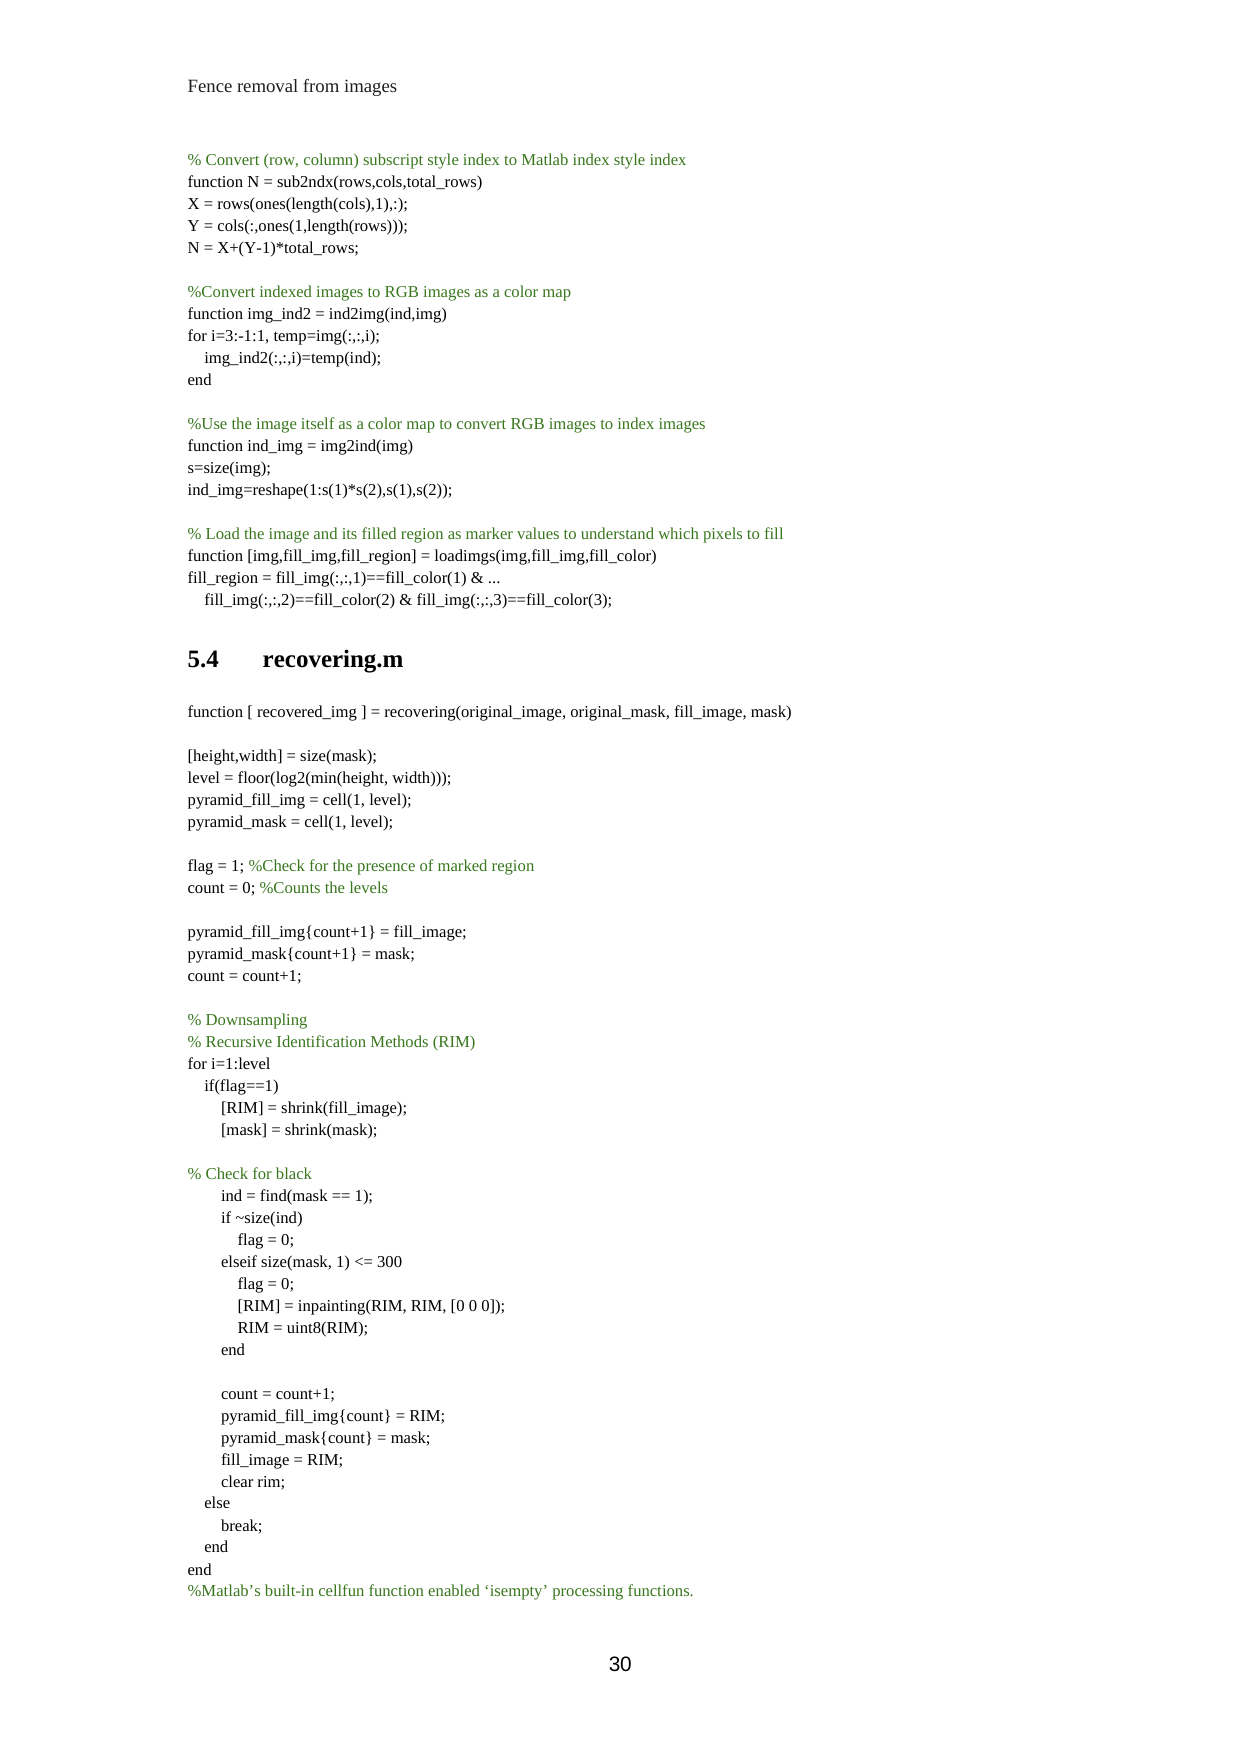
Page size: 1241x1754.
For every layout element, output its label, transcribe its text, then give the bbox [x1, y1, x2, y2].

text flag = 0; [187, 1273, 1053, 1293]
text level = floor(log2(min(height, width))); [187, 768, 1053, 787]
text end [187, 1537, 1053, 1556]
text % Downsampling [187, 1010, 1053, 1029]
text elseif size(mask, 1) <= 300 [187, 1252, 1053, 1271]
text break; [187, 1515, 1053, 1534]
text for i=3:-1:1, temp=img(:,:,i); [187, 326, 1053, 345]
text fill_img(:,:,2)==fill_color(2) & fill_img(:,:,3)==fill_color(3); [187, 589, 1053, 609]
text end [187, 370, 1053, 389]
text [mask] = shrink(mask); [187, 1120, 1053, 1139]
text pyramid_mask = cell(1, level); [187, 812, 1053, 831]
text [height,width] = size(mask); [187, 746, 1053, 765]
text flag = 1; %Check for the presence of marked region [187, 856, 1053, 875]
text % Recursive Identification Methods (RIM) [187, 1032, 1053, 1051]
text [RIM] = shrink(fill_image); [187, 1098, 1053, 1117]
text count = count+1; [187, 966, 1053, 985]
text img_ind2(:,:,i)=temp(ind); [187, 348, 1053, 367]
text else [187, 1493, 1053, 1512]
text %Matlab’s built-in cellfun function enabled ‘isempty’ processing functions. [187, 1581, 1053, 1600]
text fill_image = RIM; [187, 1449, 1053, 1468]
text 5.4 recovering.m [187, 644, 1053, 673]
text function img_ind2 = ind2img(ind,img) [187, 304, 1053, 323]
text pyramid_mask{count} = mask; [187, 1427, 1053, 1447]
text Y = cols(:,ones(1,length(rows))); [187, 216, 1053, 235]
text % Convert (row, column) subscript style index to Matlab index style index [187, 150, 1053, 169]
text count = count+1; [187, 1383, 1053, 1403]
text %Use the image itself as a color map to convert RGB images to index images [187, 414, 1053, 433]
text % Check for black [187, 1164, 1053, 1183]
text N = X+(Y-1)*total_rows; [187, 238, 1053, 257]
text X = rows(ones(length(cols),1),:); [187, 194, 1053, 213]
text end [187, 1559, 1053, 1578]
text [RIM] = inpainting(RIM, RIM, [0 0 0]); [187, 1296, 1053, 1315]
text if(flag==1) [187, 1076, 1053, 1095]
text function ind_img = img2ind(img) [187, 436, 1053, 455]
text end [187, 1339, 1053, 1359]
text function N = sub2ndx(rows,cols,total_rows) [187, 172, 1053, 191]
text pyramid_fill_img{count+1} = fill_image; [187, 922, 1053, 941]
text ind_img=reshape(1:s(1)*s(2),s(1),s(2)); [187, 480, 1053, 499]
text pyramid_fill_img{count} = RIM; [187, 1405, 1053, 1424]
text flag = 0; [187, 1229, 1053, 1249]
text ind = find(mask == 1); [187, 1186, 1053, 1205]
text if ~size(ind) [187, 1208, 1053, 1227]
text function [ recovered_img ] = recovering(original_image, original_mask, fill_image, mask) [187, 702, 1053, 721]
text %Convert indexed images to RGB images as a color map [187, 282, 1053, 301]
text % Load the image and its filled region as marker values to understand which pixels to fill [187, 524, 1053, 543]
text pyramid_mask{count+1} = mask; [187, 944, 1053, 963]
text pyramid_fill_img = cell(1, level); [187, 790, 1053, 809]
text fill_region = fill_img(:,:,1)==fill_color(1) & ... [187, 568, 1053, 587]
text RIM = uint8(RIM); [187, 1317, 1053, 1337]
text function [img,fill_img,fill_region] = loadimgs(img,fill_img,fill_color) [187, 546, 1053, 565]
text count = 0; %Counts the levels [187, 878, 1053, 897]
text clear rim; [187, 1471, 1053, 1491]
text s=size(img); [187, 458, 1053, 477]
text for i=1:level [187, 1054, 1053, 1073]
